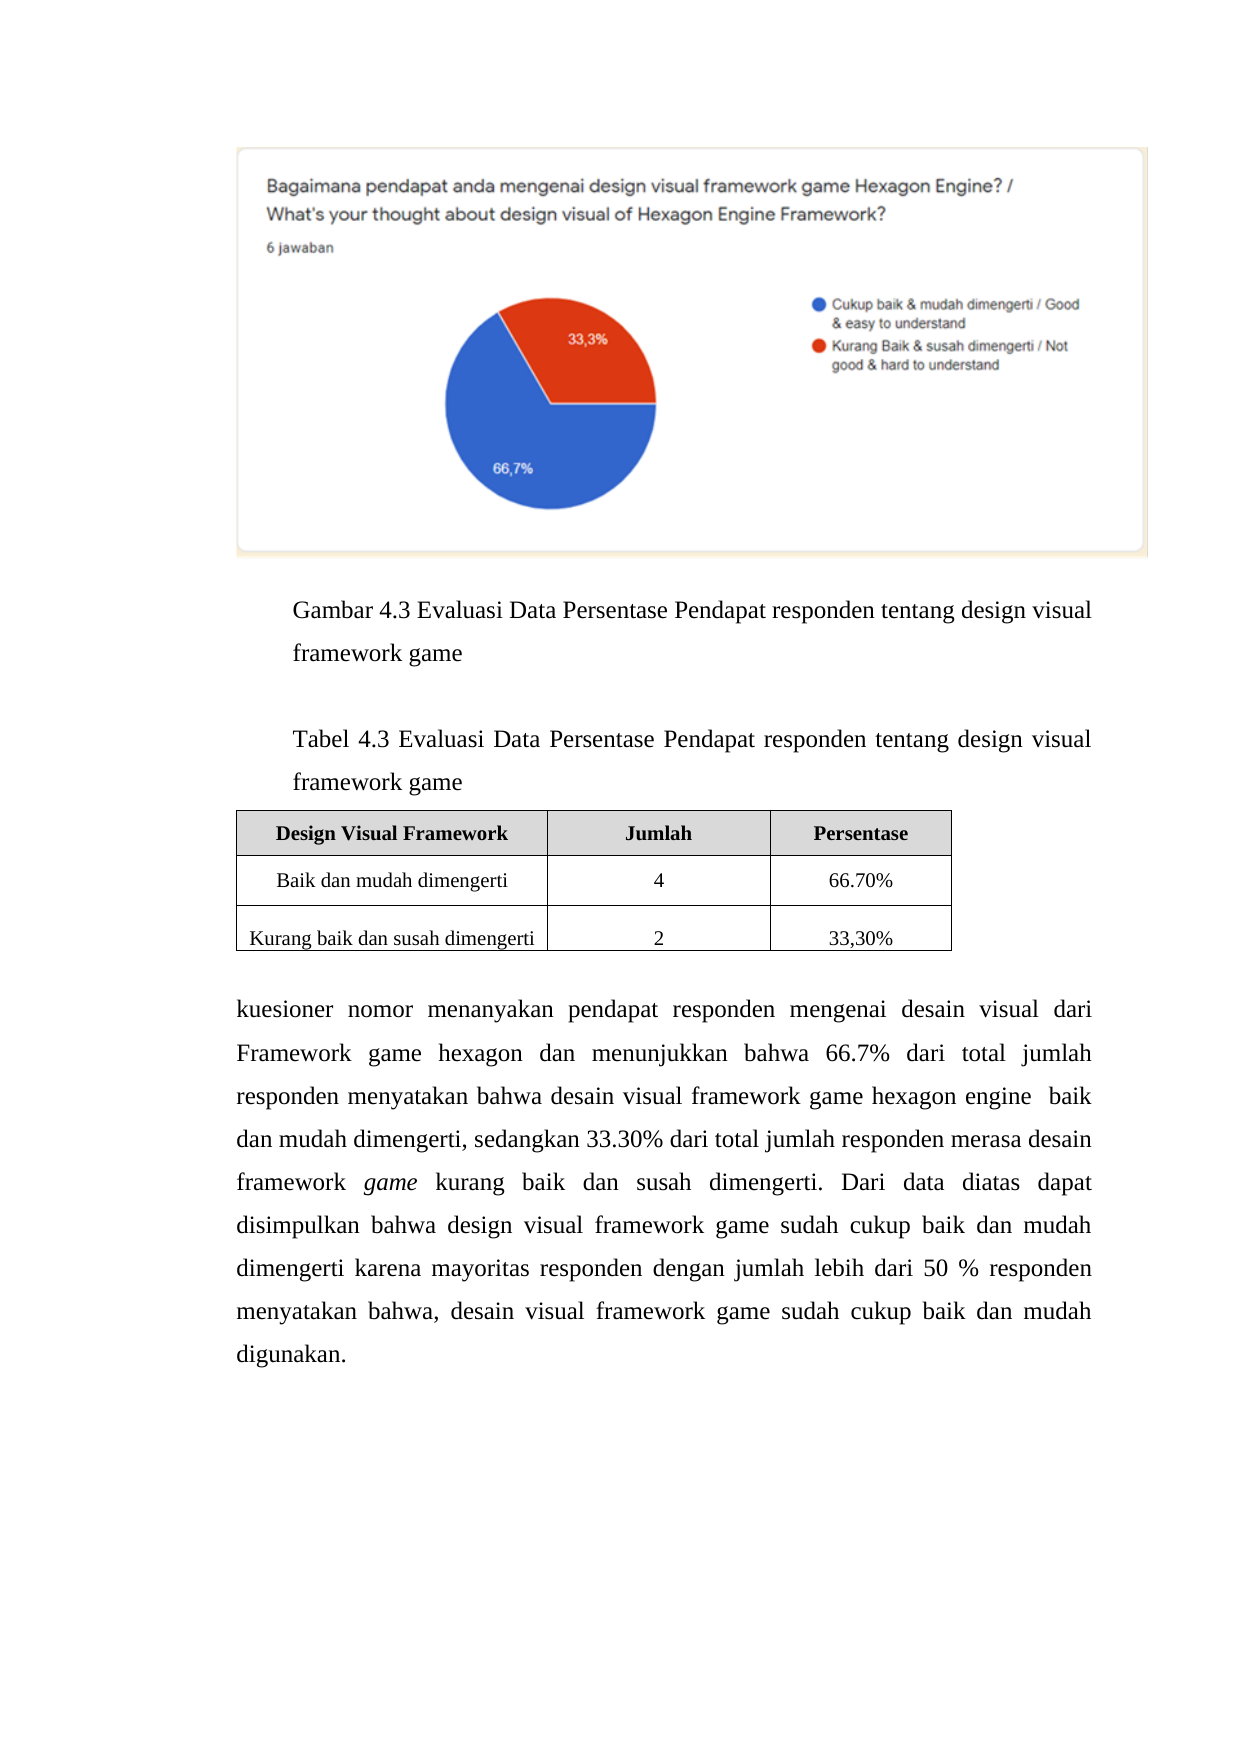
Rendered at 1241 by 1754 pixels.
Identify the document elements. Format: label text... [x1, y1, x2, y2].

table_header Persentase [771, 811, 951, 855]
table_cell 2 [548, 906, 770, 950]
table_cell Baik dan mudah dimengerti [237, 856, 547, 905]
table_header Jumlah [548, 811, 770, 855]
table_cell Kurang baik dan susah dimengerti [237, 906, 547, 950]
table_cell 66.70% [771, 856, 951, 905]
text Gambar 4.3 Evaluasi Data Persentase Pendapat responden tentang design visual framework game [292, 595, 1092, 667]
table_cell 33,30% [771, 906, 951, 950]
text kuesioner nomor menanyakan pendapat responden mengenai desain visual dari Framework game hexagon dan menunjukkan bahwa 66.7% dari total jumlah responden menyatakan bahwa desain visual framework game hexagon engine baik dan mudah dimengerti, sedangkan 33.30% dari total jumlah responden merasa desain framework game kurang baik dan susah dimengerti. Dari data diatas dapat disimpulkan bahwa design visual framework game sudah cukup baik dan mudah dimengerti karena mayoritas responden dengan jumlah lebih dari 50 % responden menyatakan bahwa, desain visual framework game sudah cukup baik dan mudah digunakan. [236, 994, 1092, 1368]
table_header Design Visual Framework [237, 811, 547, 855]
text Tabel 4.3 Evaluasi Data Persentase Pendapat responden tentang design visual framework game [292, 724, 1092, 796]
picture [236, 147, 1149, 560]
table_cell 4 [548, 856, 770, 905]
